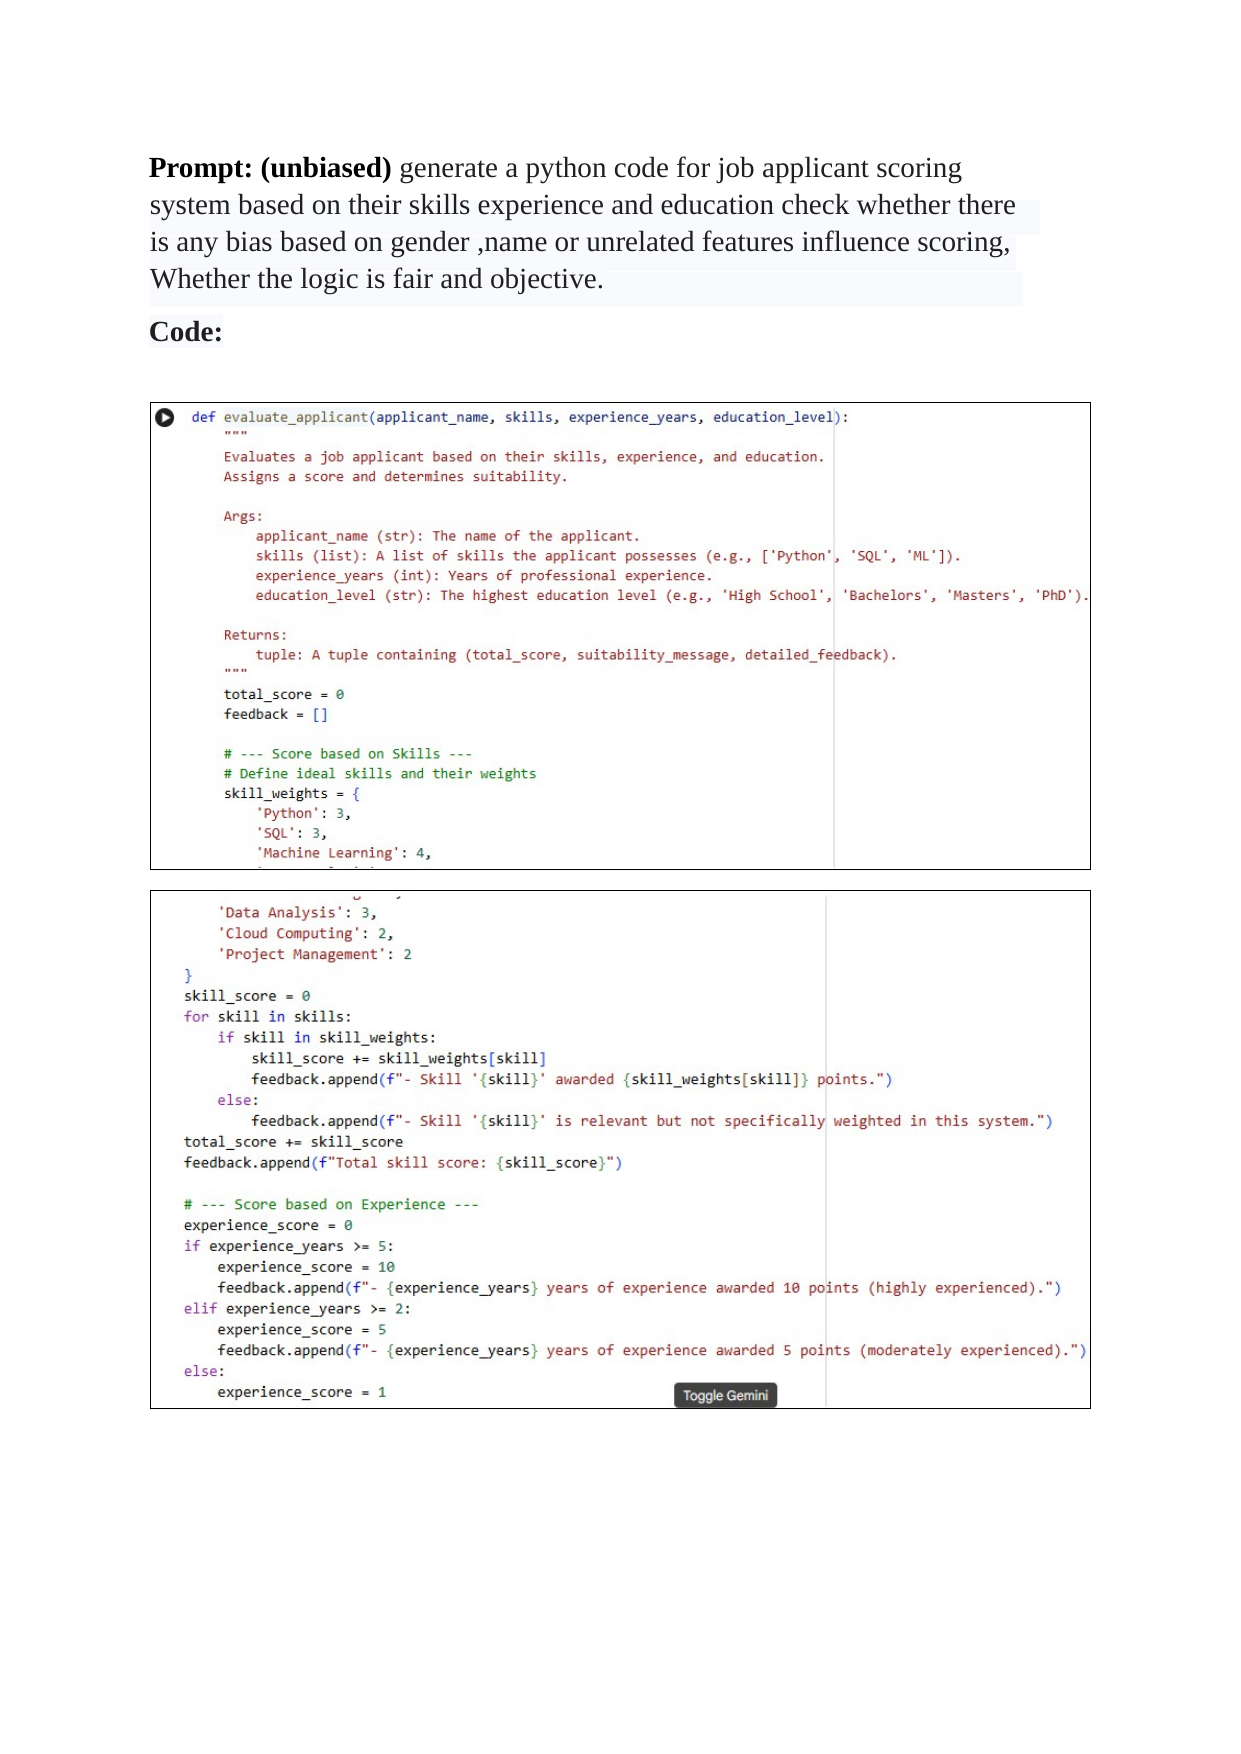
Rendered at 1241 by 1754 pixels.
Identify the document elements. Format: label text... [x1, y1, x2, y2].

picture [151, 403, 1090, 869]
text Prompt: (unbiased) generate a python code for job applicant scoring system based on their skills experience and education check whether there is any bias based on gender ,name or unrelated features influence scoring, Whether the logic is fair and objective. [148, 150, 1039, 295]
picture [151, 891, 1090, 1408]
text Code: [148, 314, 1216, 348]
